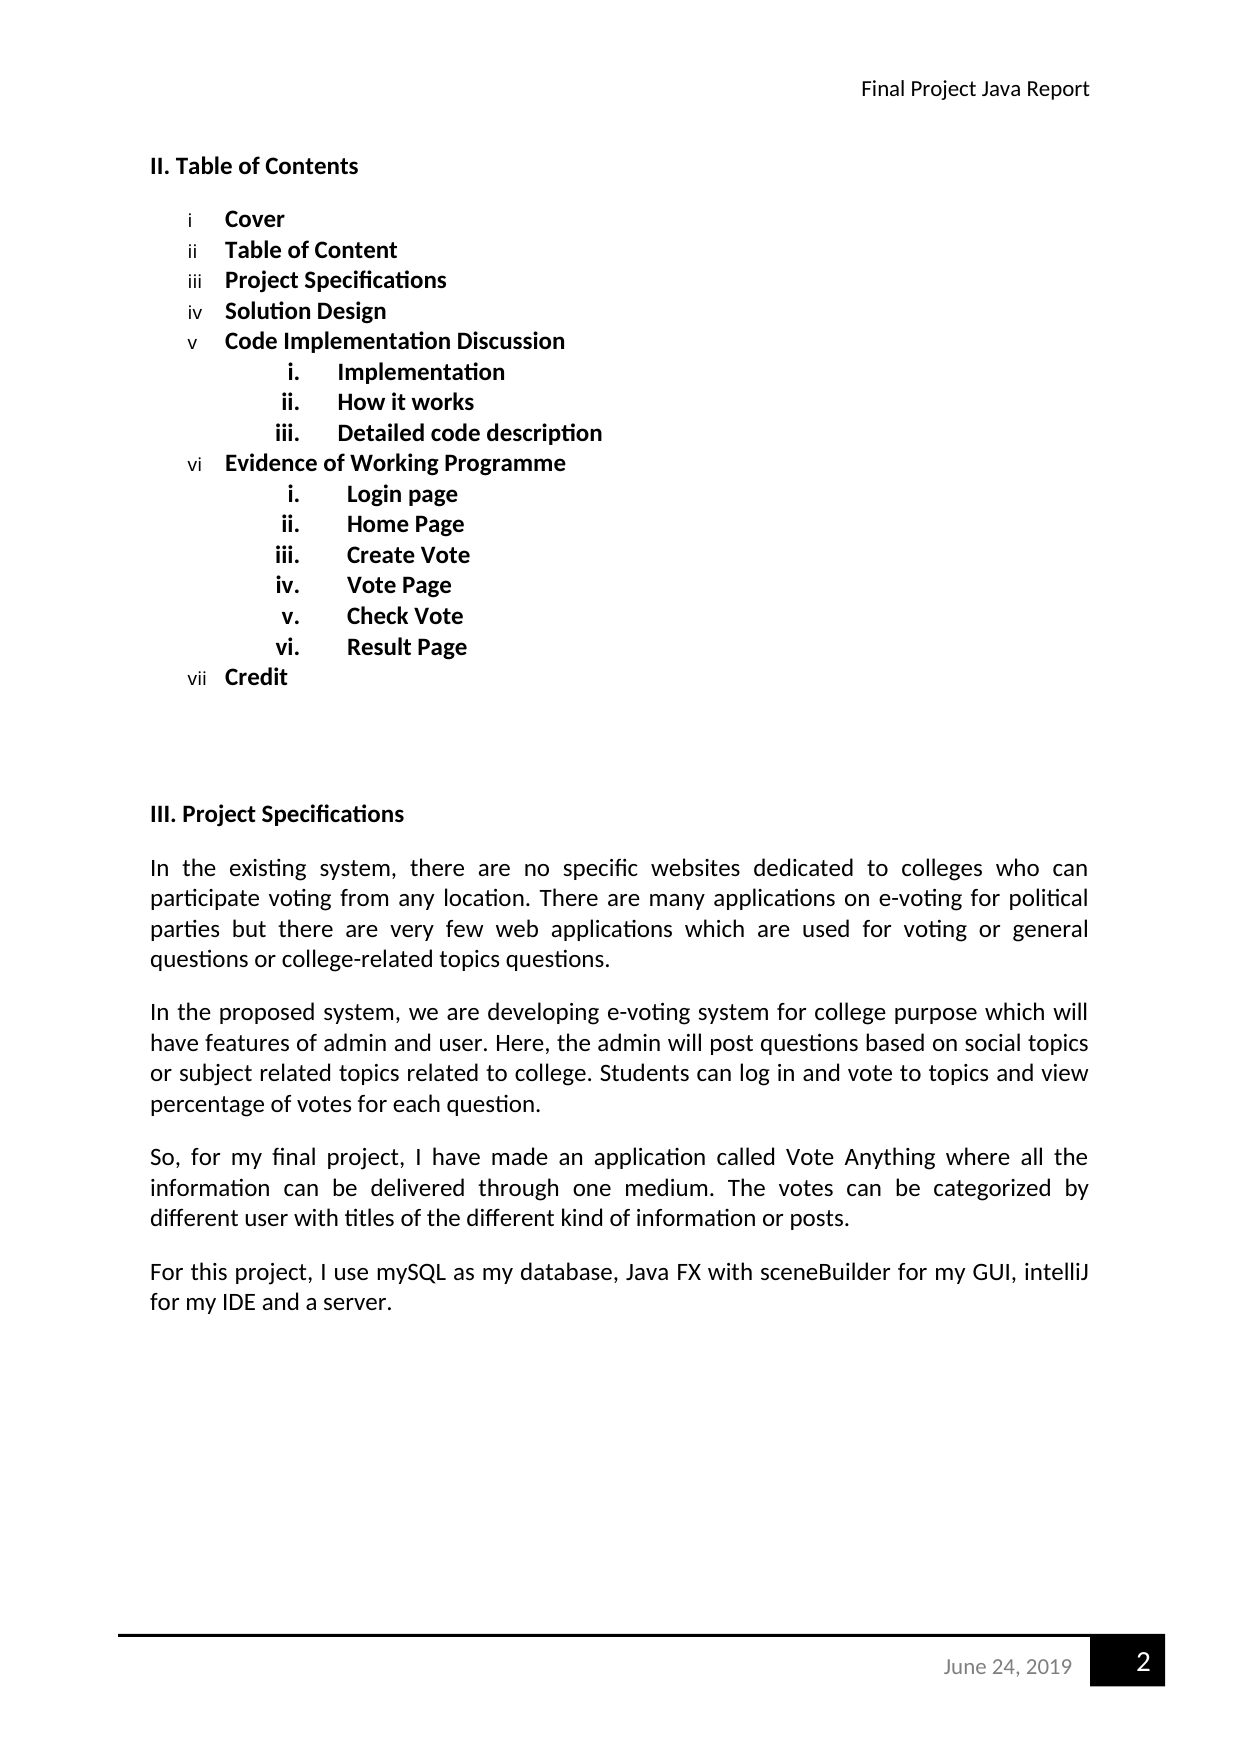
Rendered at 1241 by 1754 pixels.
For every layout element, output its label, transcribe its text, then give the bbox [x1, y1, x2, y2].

text So, for my final project, I have made an application called Vote Anything where all the information can be delivered through one medium. The votes can be categorized by different user with titles of the different kind of information or posts. [150, 1141, 1090, 1233]
list Table of Content [187, 234, 994, 264]
list Home Page [300, 508, 994, 539]
text For this project, I use mySQL as my database, Java FX with sceneBuilder for my GUI, intelliJ for my IDE and a server. [150, 1256, 1090, 1317]
list Create Vote [300, 539, 994, 569]
text In the existing system, there are no specific websites dedicated to colleges who can participate voting from any location. There are many applications on e-voting for political parties but there are very few web applications which are used for voting or general questions or college-related topics questions. [150, 852, 1090, 974]
text III. Project Specifications [150, 798, 1090, 829]
list Code Implementation Discussion [187, 325, 994, 356]
list How it works [300, 386, 994, 417]
text In the proposed system, we are developing e-voting system for college purpose which will have features of admin and user. Here, the admin will post questions based on social topics or subject related topics related to college. Students can log in and vote to topics and view percentage of votes for each question. [150, 997, 1090, 1119]
list Result Page [300, 631, 994, 661]
list Solution Design [187, 295, 994, 325]
list Cover [187, 203, 994, 234]
list Implementation [300, 356, 994, 386]
text II. Table of Contents [150, 150, 1090, 181]
list Evidence of Working Programme [187, 447, 994, 478]
list Check Vote [300, 600, 994, 631]
list Login page [300, 478, 994, 508]
list Credit [187, 661, 994, 692]
list Project Specifications [187, 264, 994, 295]
list Vote Page [300, 569, 994, 600]
list Detailed code description [300, 417, 994, 447]
